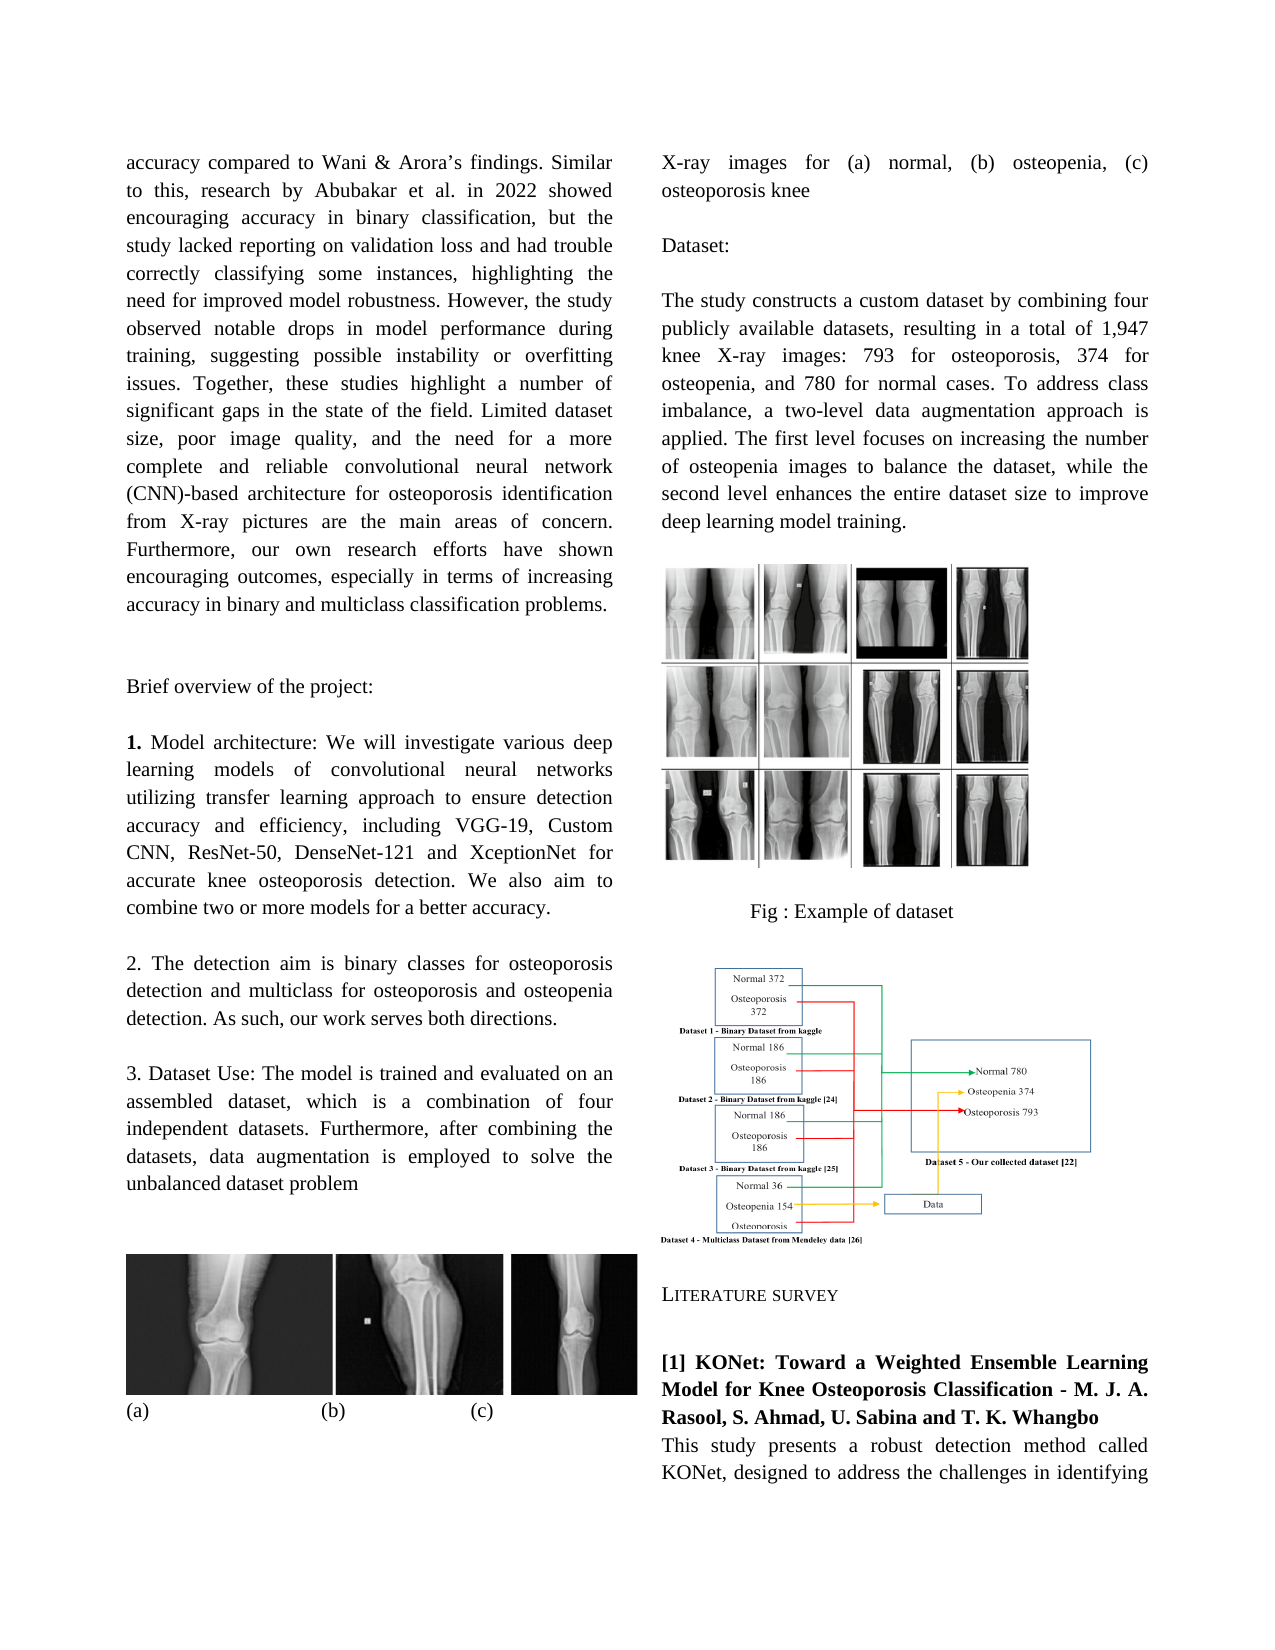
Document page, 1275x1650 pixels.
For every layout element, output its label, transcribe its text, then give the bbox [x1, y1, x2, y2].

text (a) (b) (c) [126, 1395, 613, 1422]
text Brief overview of the project: [126, 674, 613, 698]
text X-ray images for (a) normal, (b) osteopenia, (c) osteoporosis knee [661, 150, 1149, 202]
text The study constructs a custom dataset by combining four publicly available datasets, resulting in a total of 1,947 knee X-ray images: 793 for osteoporosis, 374 for osteopenia, and 780 for normal cases. To address class imbalance, a two-level data augmentation approach is applied. The first level focuses on increasing the number of osteopenia images to balance the dataset, while the second level enhances the entire dataset size to improve deep learning model training. [661, 288, 1149, 533]
picture [661, 967, 1092, 1244]
text 3. Dataset Use: The model is trained and evaluated on an assembled dataset, which is a combination of four independent datasets. Furthermore, after combining the datasets, data augmentation is employed to solve the unbalanced dataset problem [126, 1061, 613, 1195]
picture [661, 564, 1029, 868]
text Dataset: [661, 233, 1149, 257]
text 1. Model architecture: We will investigate various deep learning models of convolutional neural networks utilizing transfer learning approach to ensure detection accuracy and efficiency, including VGG-19, Custom CNN, ResNet-50, DenseNet-121 and XceptionNet for accurate knee osteoporosis detection. We also aim to combine two or more models for a better accuracy. [126, 730, 613, 919]
text [1] KONet: Toward a Weighted Ensemble Learning Model for Knee Osteoporosis Classification - M. J. A. Rasool, S. Ahmad, U. Sabina and T. K. Whangbo [661, 1350, 1149, 1429]
text Fig : Example of dataset [661, 899, 1149, 923]
subtitle Literature survey [661, 1282, 1149, 1306]
text 2. The detection aim is binary classes for osteoporosis detection and multiclass for osteoporosis and osteopenia detection. As such, our work serves both directions. [126, 951, 613, 1030]
picture [126, 1254, 638, 1395]
